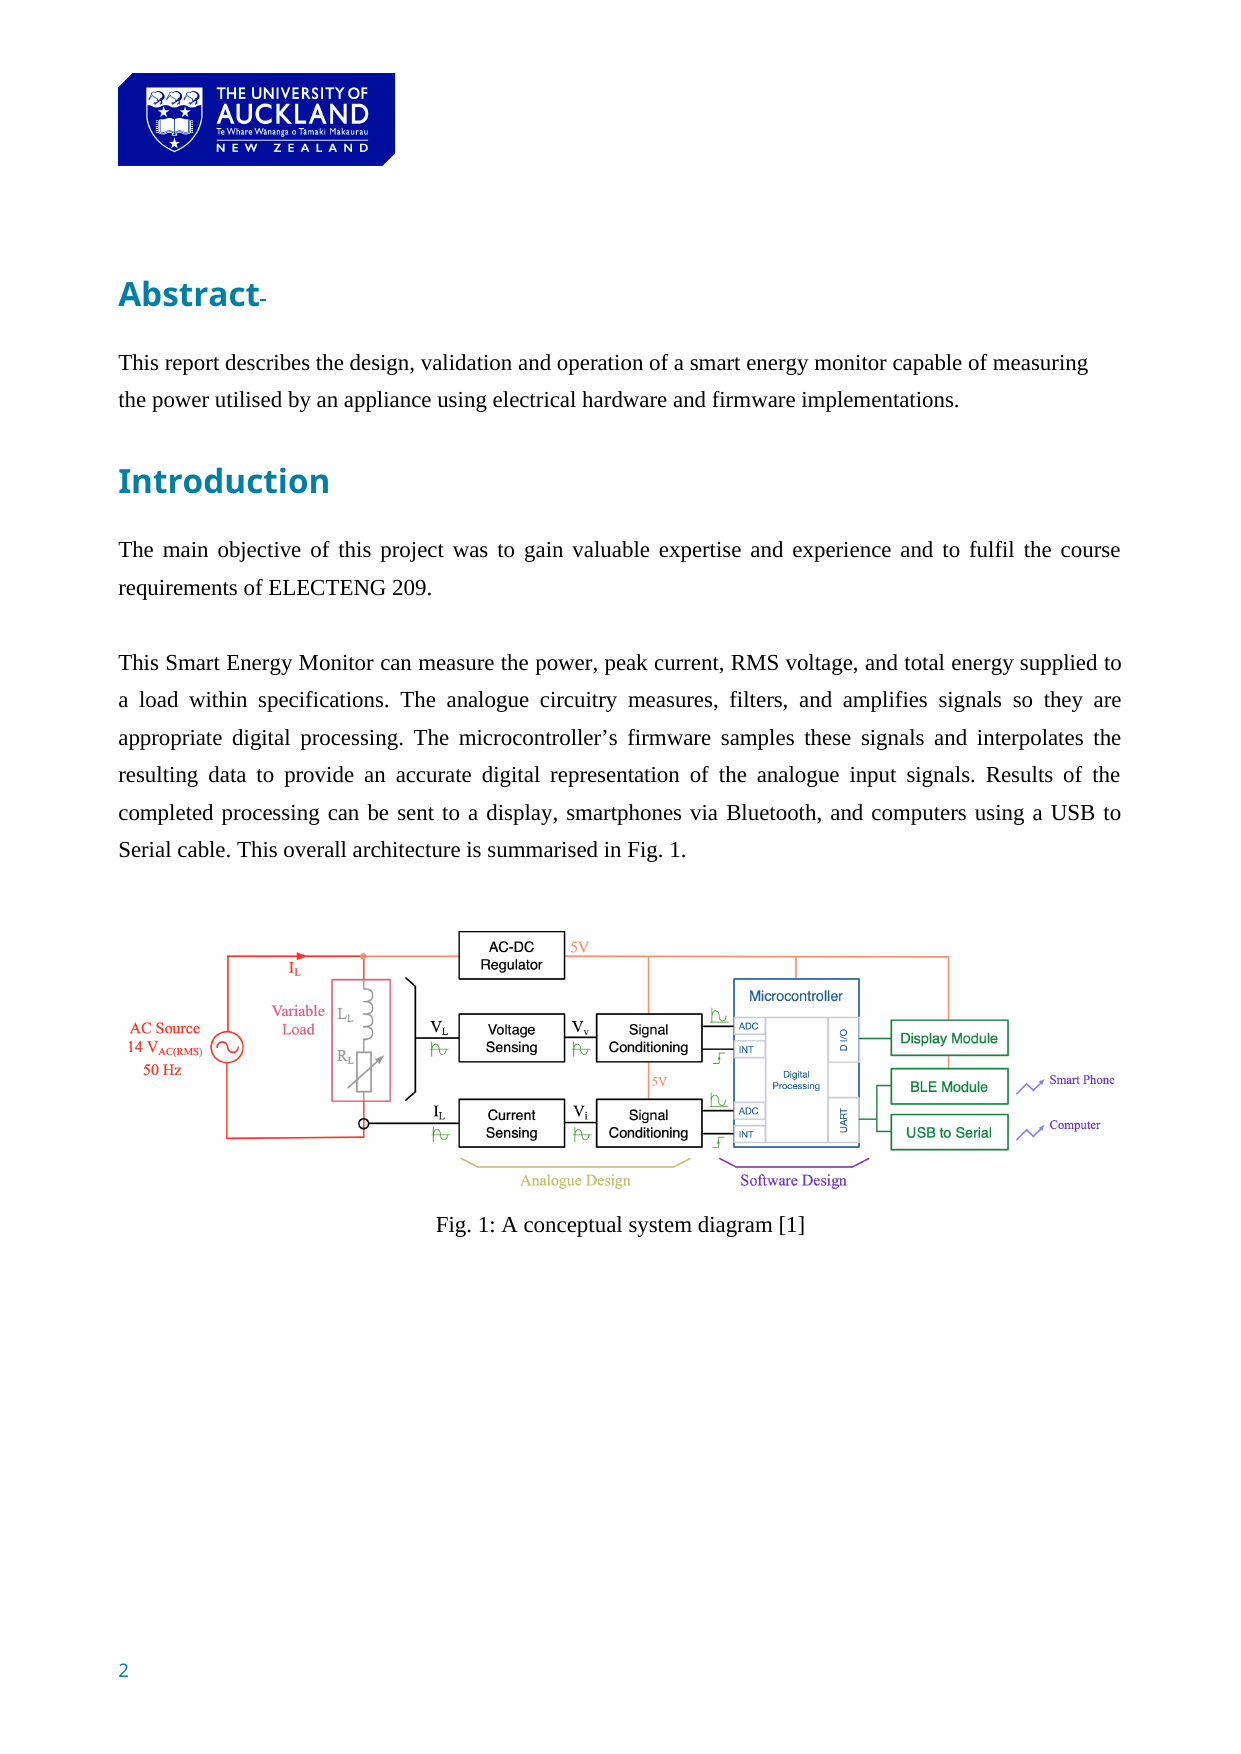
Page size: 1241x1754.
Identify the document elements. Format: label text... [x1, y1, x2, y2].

text Fig. 1: A conceptual system diagram [1] [118, 1206, 1123, 1243]
subtitle Introduction [118, 443, 1123, 518]
subtitle Abstract [118, 256, 1123, 331]
picture [118, 931, 1123, 1191]
text The main objective of this project was to gain valuable expertise and experience and to fulfil the course requirements of ELECTENG 209. [118, 531, 1123, 606]
text This report describes the design, validation and operation of a smart energy monitor capable of measuring the power utilised by an appliance using electrical hardware and firmware implementations. [118, 343, 1123, 418]
picture [118, 73, 396, 166]
text This Smart Energy Monitor can measure the power, peak current, RMS voltage, and total energy supplied to a load within specifications. The analogue circuitry measures, filters, and amplifies signals so they are appropriate digital processing. The microcontroller’s firmware samples these signals and interpolates the resulting data to provide an accurate digital representation of the analogue input signals. Results of the completed processing can be sent to a display, smartphones via Bluetooth, and computers using a USB to Serial cable. This overall architecture is summarised in Fig. 1. [118, 643, 1123, 868]
